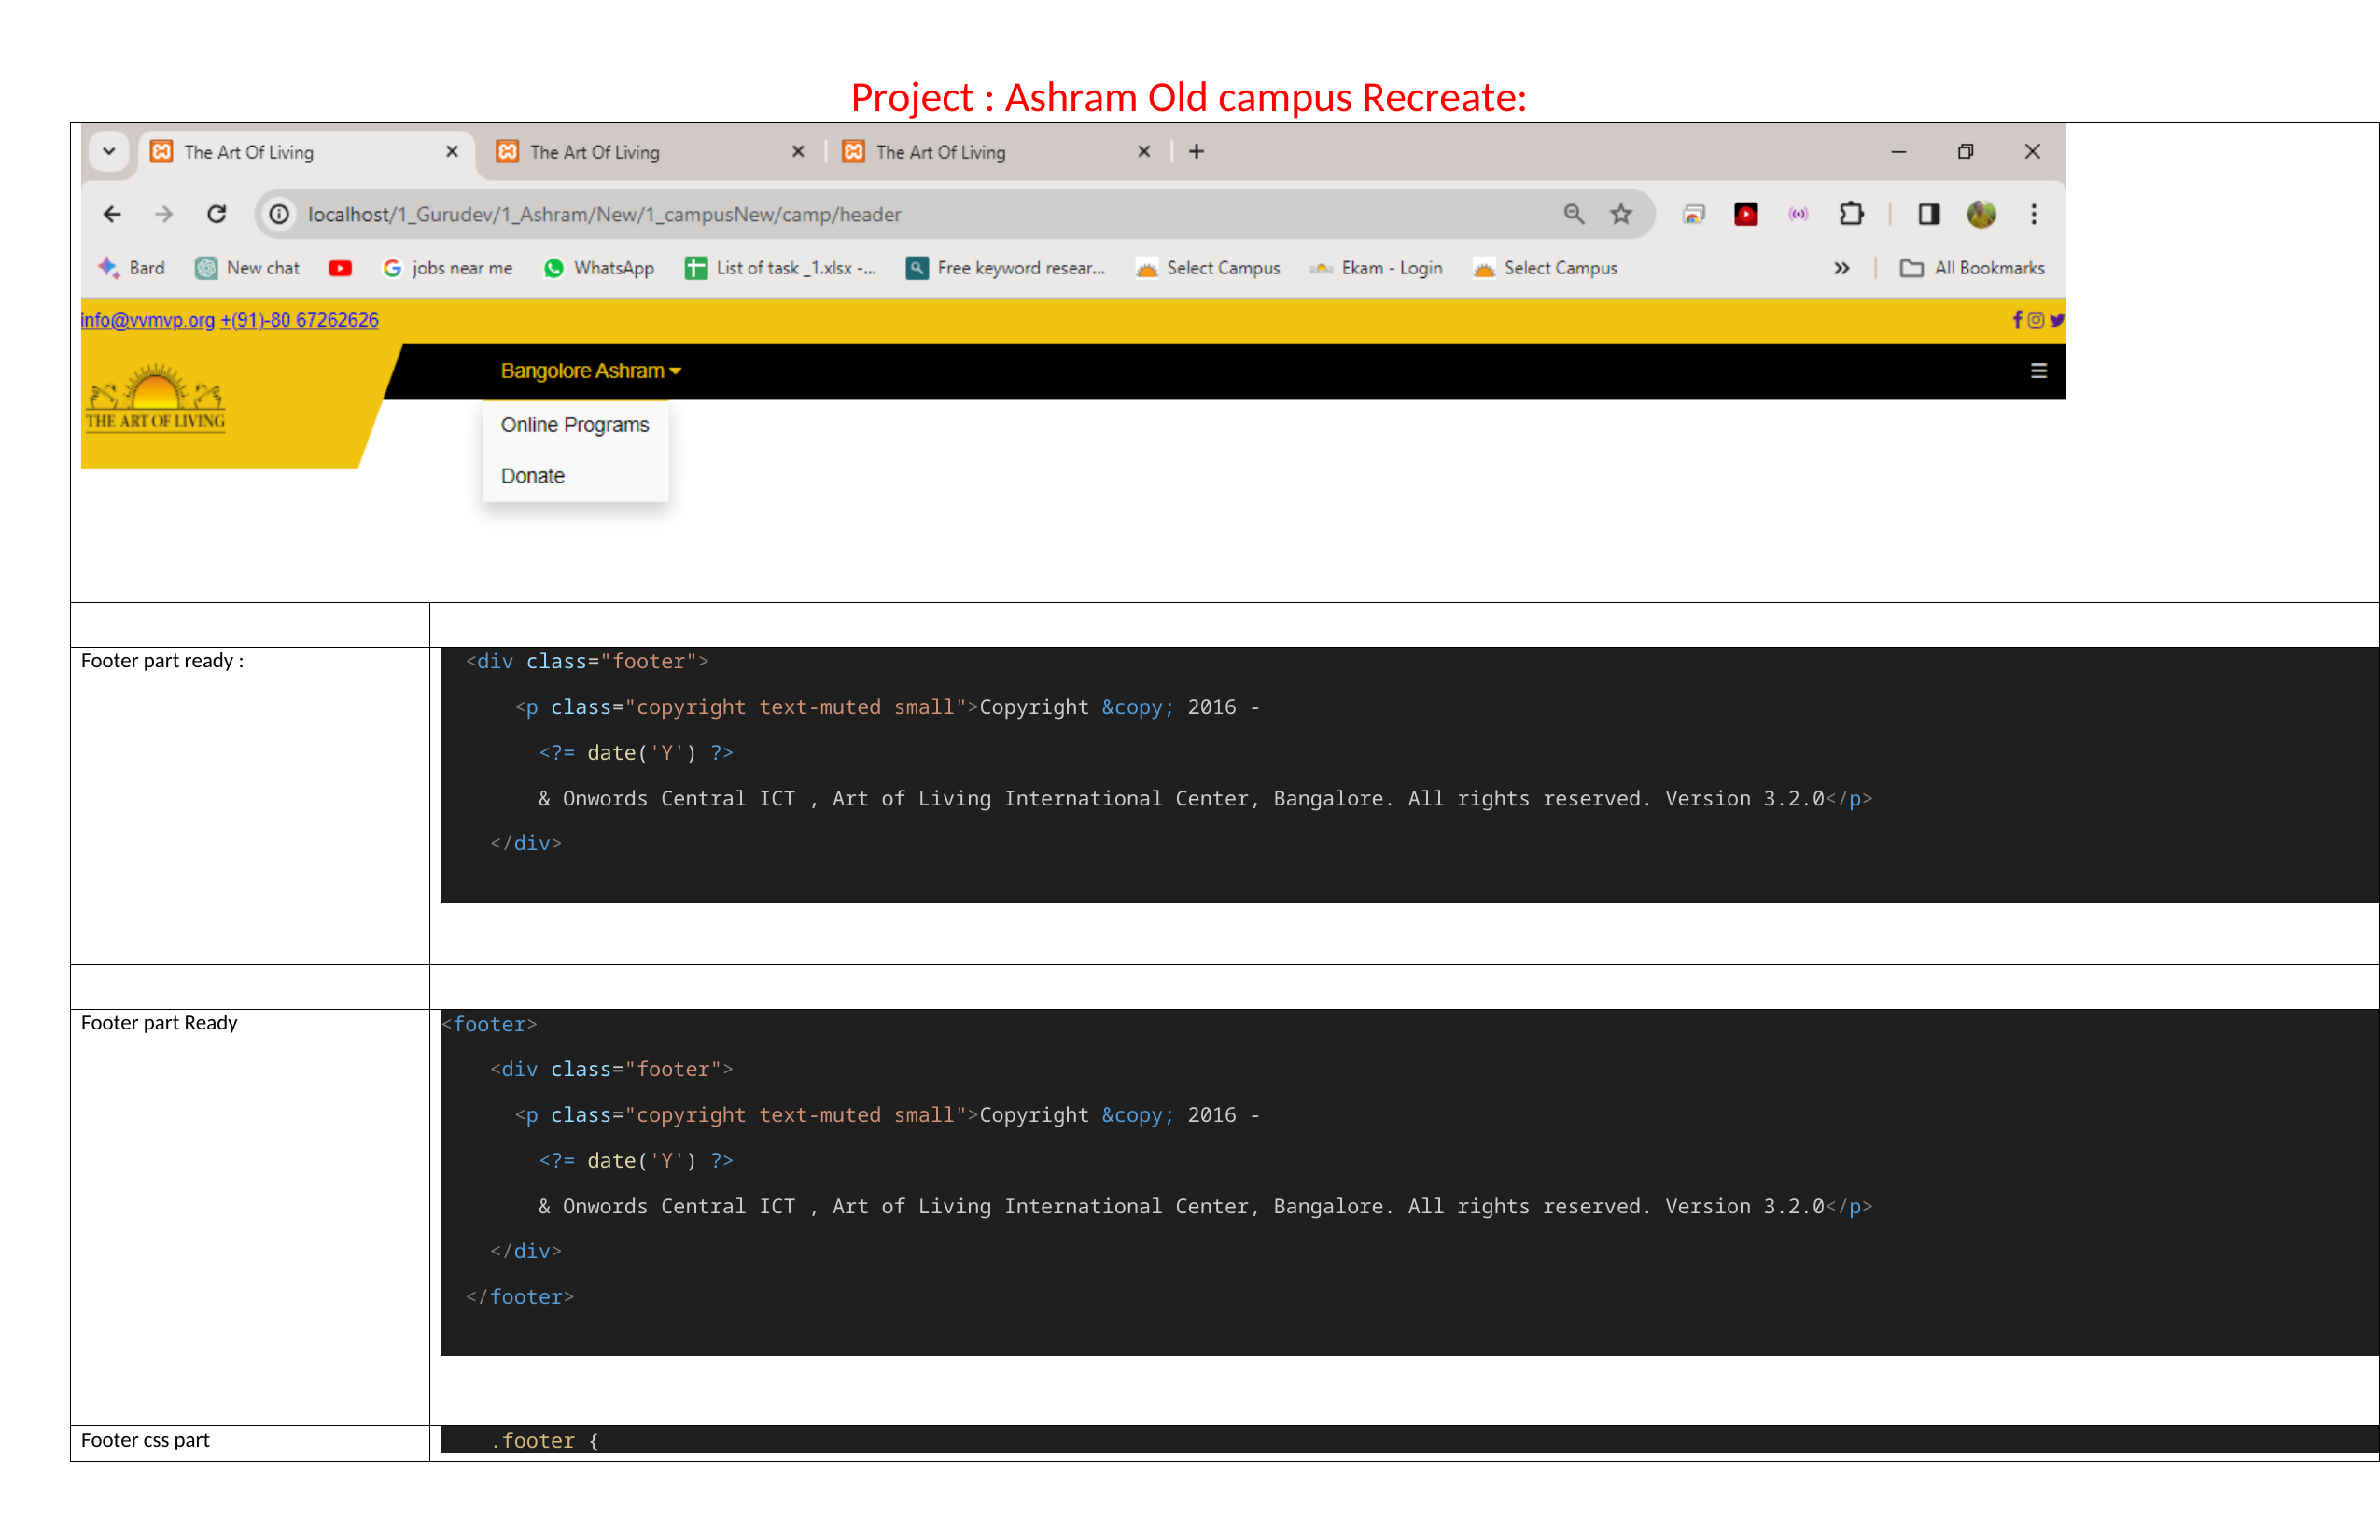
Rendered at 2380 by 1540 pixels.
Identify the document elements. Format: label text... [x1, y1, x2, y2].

picture [80, 123, 2066, 584]
table_cell Footer css part [71, 1426, 429, 1461]
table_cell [430, 1426, 2379, 1461]
table_cell [71, 603, 429, 646]
table_cell Footer part Ready [71, 1010, 429, 1425]
table_cell [71, 965, 429, 1009]
table_cell <div class="footer"> <p class="copyright text-muted small">Copyright &copy; 2016 - <?= date('Y') ?> & Onwords Central ICT , Art of Living International Center, Bangalore. All rights reserved. Version 3.2.0</p> </div> [430, 648, 2379, 964]
table_cell Footer part ready : [71, 648, 429, 964]
table_cell [71, 123, 2379, 601]
table_cell [430, 603, 2379, 646]
table_cell [430, 965, 2379, 1009]
table_cell <footer> <div class="footer"> <p class="copyright text-muted small">Copyright &copy; 2016 - <?= date('Y') ?> & Onwords Central ICT , Art of Living International Center, Bangalore. All rights reserved. Version 3.2.0</p> </div> </footer> [430, 1010, 2379, 1425]
